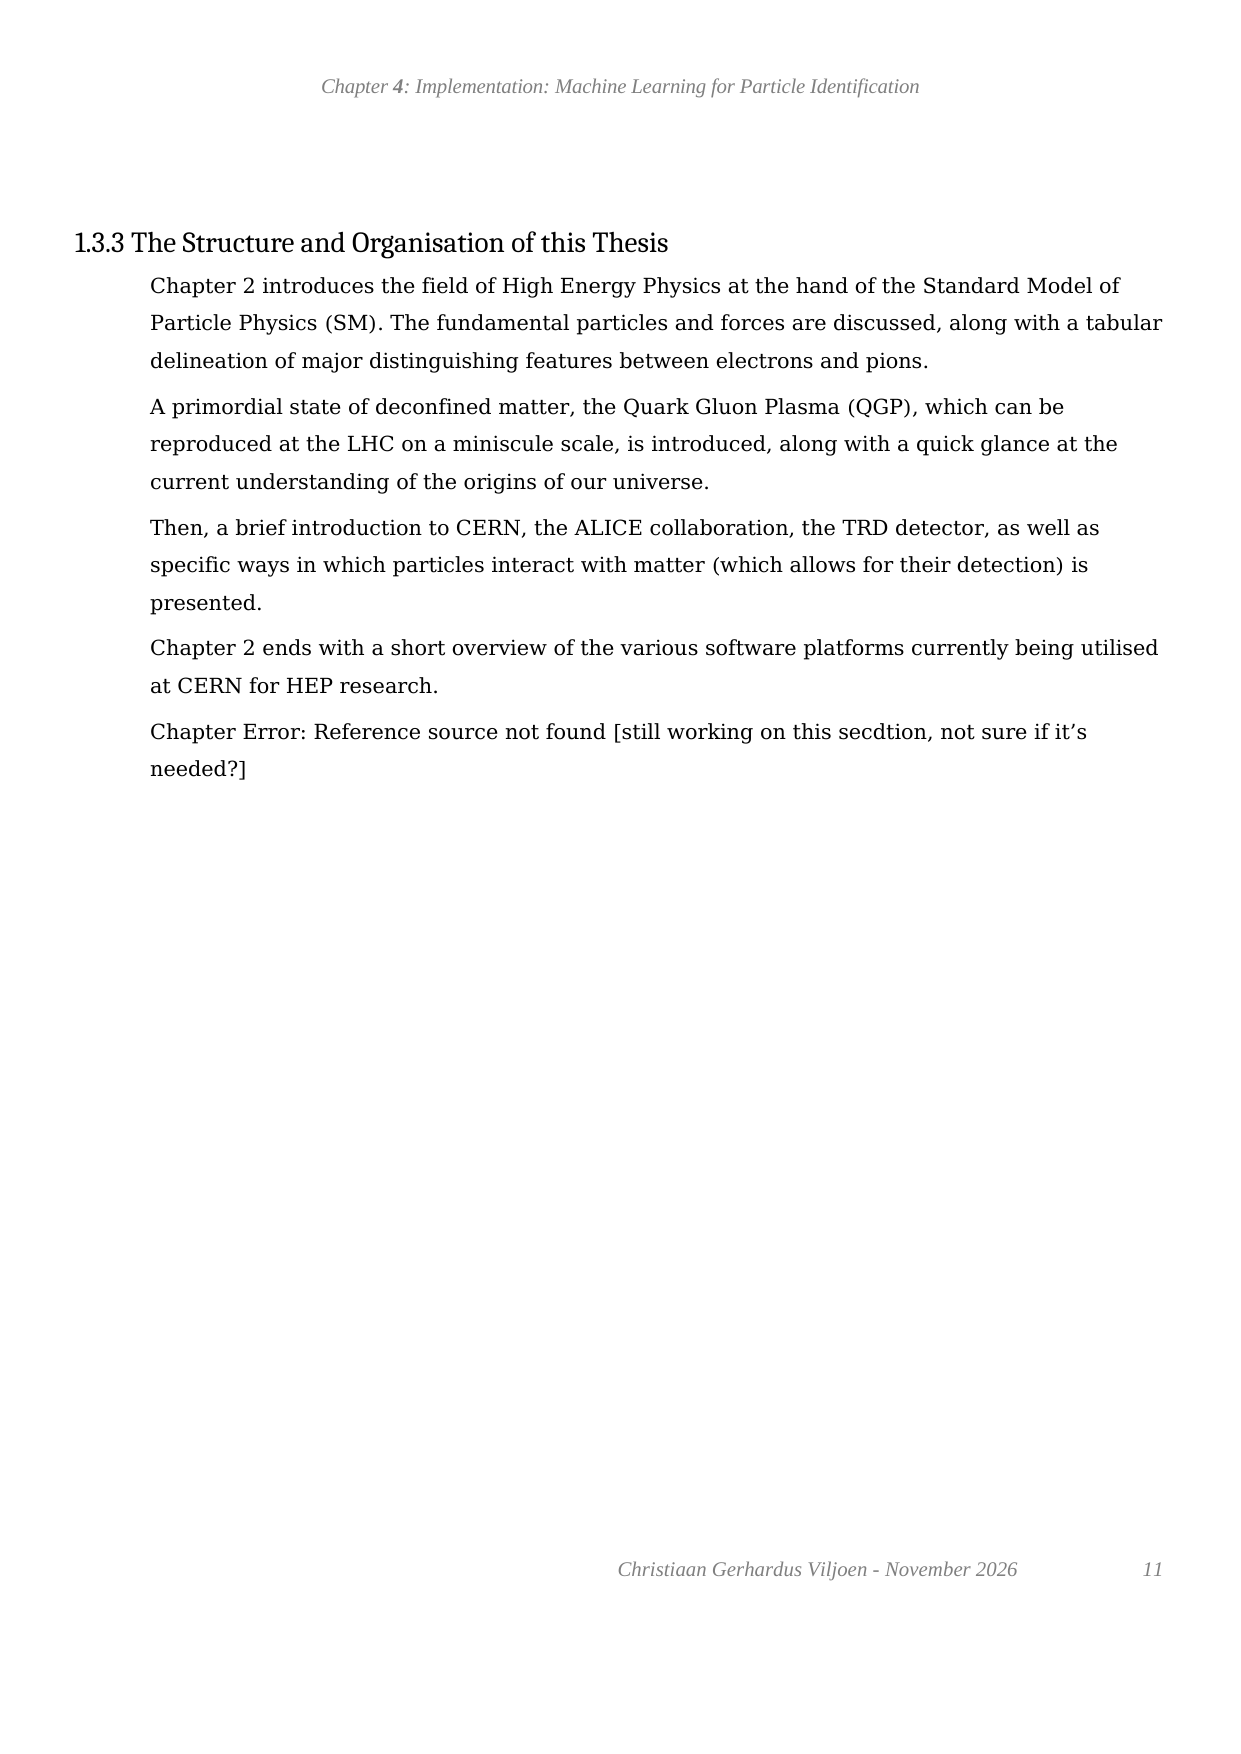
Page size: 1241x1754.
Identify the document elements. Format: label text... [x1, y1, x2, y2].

text Chapter 2 introduces the field of High Energy Physics at the hand of the Standard Model of Particle Physics (SM). The fundamental particles and forces are discussed, along with a tabular delineation of major distinguishing features between electrons and pions. [150, 273, 1165, 373]
text Chapter 2 ends with a short overview of the various software platforms currently being utilised at CERN for HEP research. [150, 635, 1165, 698]
text Then, a brief introduction to CERN, the ALICE collaboration, the TRD detector, as well as specific ways in which particles interact with matter (which allows for their detection) is presented. [150, 514, 1165, 614]
subtitle The Structure and Organisation of this Thesis [75, 227, 1165, 260]
text A primordial state of deconfined matter, the Quark Gluon Plasma (QGP), which can be reproduced at the LHC on a miniscule scale, is introduced, along with a quick glance at the current understanding of the origins of our universe. [150, 393, 1165, 493]
